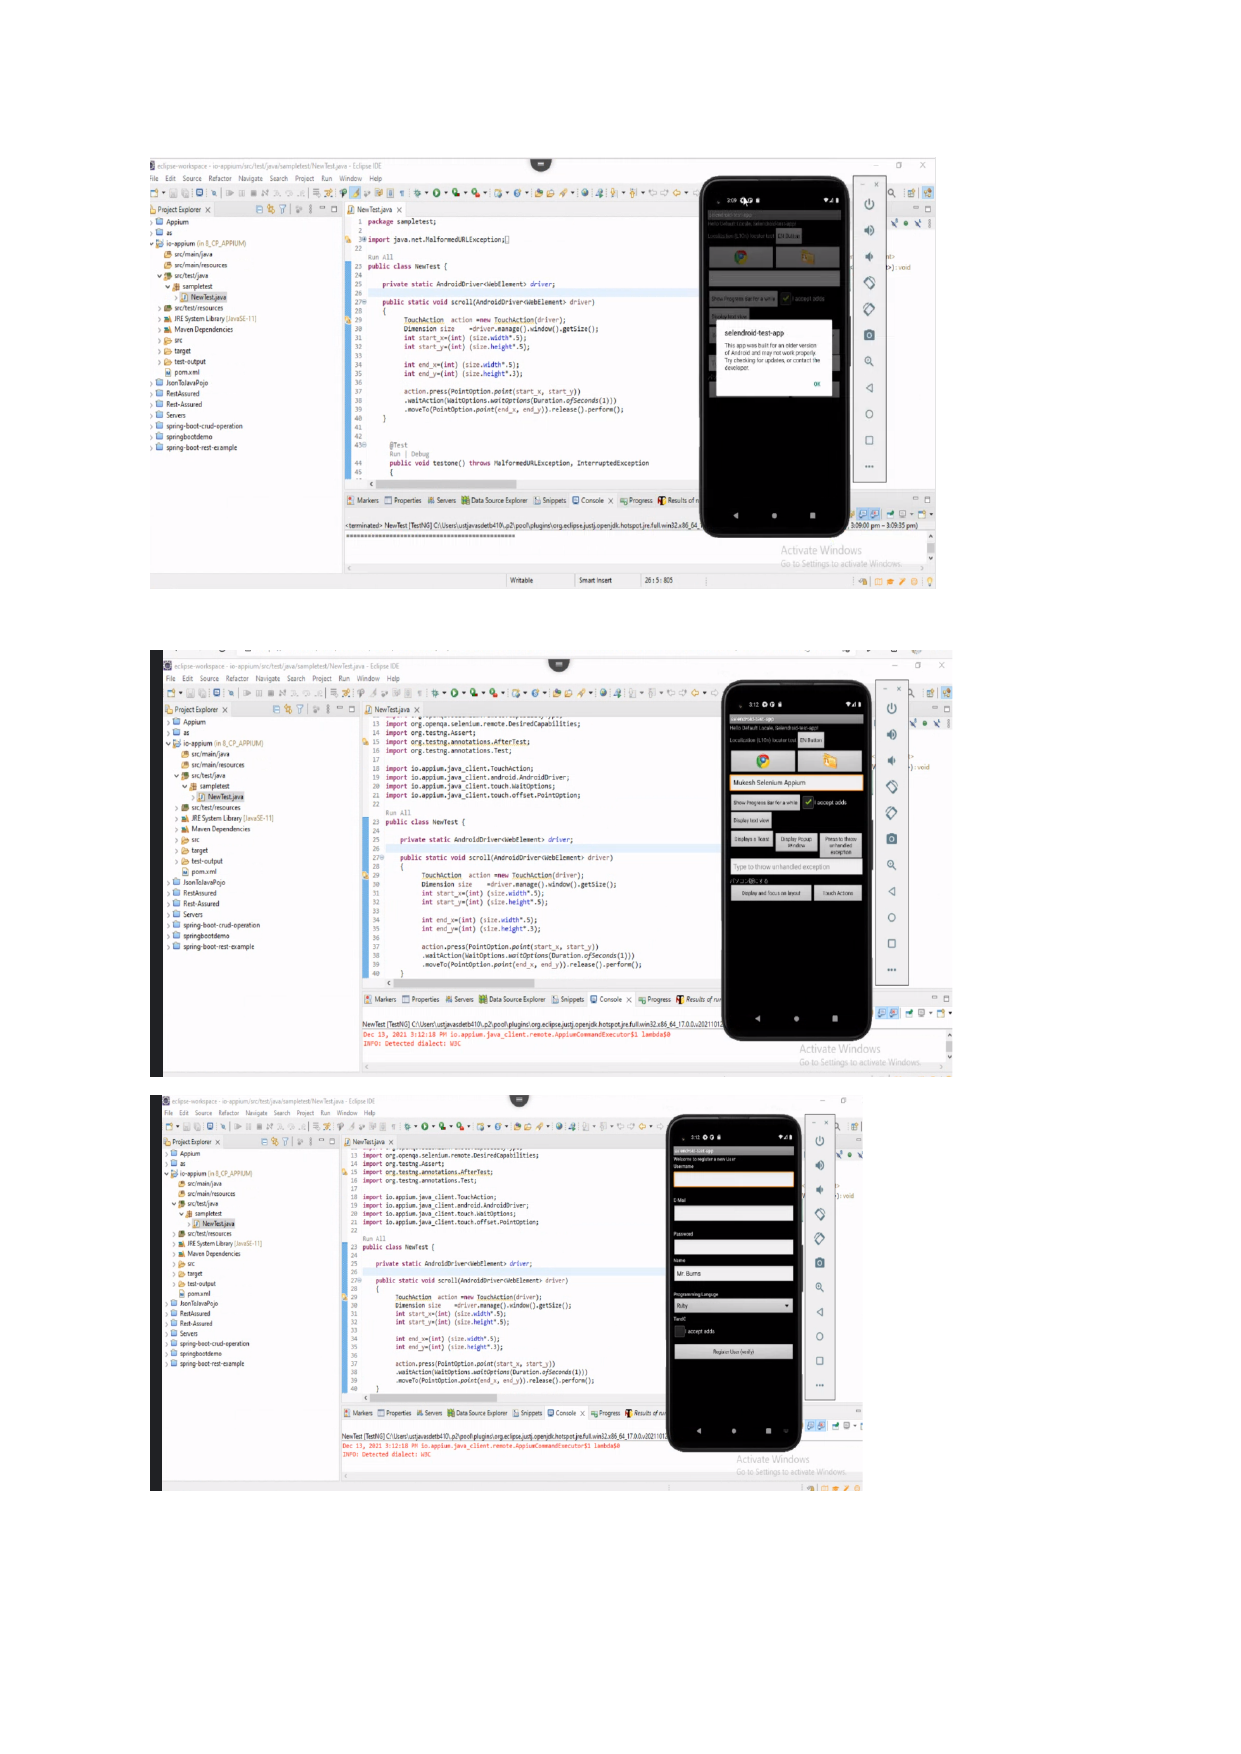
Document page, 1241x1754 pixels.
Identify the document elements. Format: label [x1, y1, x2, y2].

picture [150, 650, 953, 1077]
picture [150, 1095, 863, 1491]
picture [150, 157, 936, 589]
